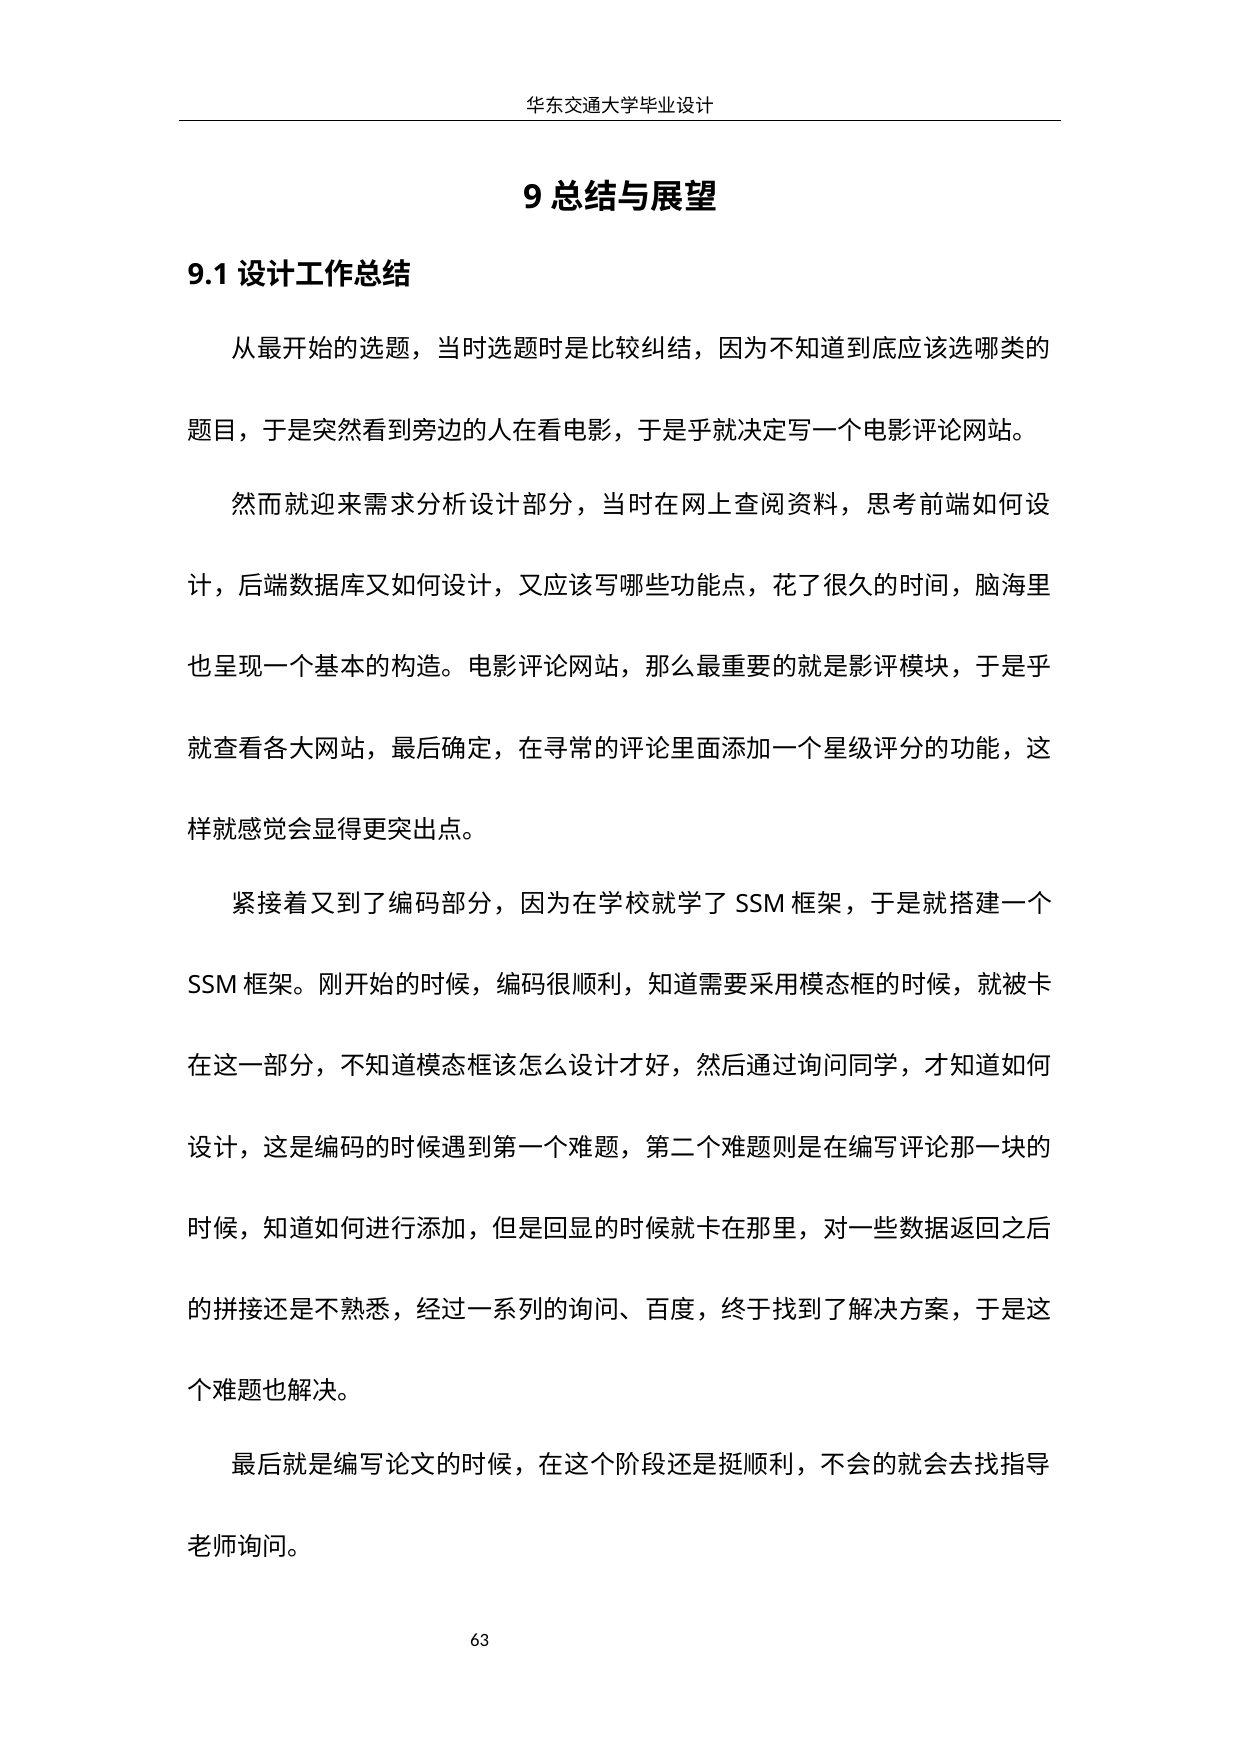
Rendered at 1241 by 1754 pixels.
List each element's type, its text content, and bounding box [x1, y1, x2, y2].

list 最后就是编写论文的时候，在这个阶段还是挺顺利，不会的就会去找指导老师询问。 [187, 1431, 1053, 1577]
list 然而就迎来需求分析设计部分，当时在网上查阅资料，思考前端如何设计，后端数据库又如何设计，又应该写哪些功能点，花了很久的时间，脑海里也呈现一个基本的构造。电影评论网站，那么最重要的就是影评模块，于是乎就查看各大网站，最后确定，在寻常的评论里面添加一个星级评分的功能，这样就感觉会显得更突出点。 [187, 470, 1053, 860]
text 9 总结与展望 [187, 162, 1053, 227]
subtitle 9.1 设计工作总结 [187, 239, 1053, 304]
list 紧接着又到了编码部分，因为在学校就学了SSM框架，于是就搭建一个SSM框架。刚开始的时候，编码很顺利，知道需要采用模态框的时候，就被卡在这一部分，不知道模态框该怎么设计才好，然后通过询问同学，才知道如何设计，这是编码的时候遇到第一个难题，第二个难题则是在编写评论那一块的时候，知道如何进行添加，但是回显的时候就卡在那里，对一些数据返回之后的拼接还是不熟悉，经过一系列的询问、百度，终于找到了解决方案，于是这个难题也解决。 [187, 869, 1053, 1421]
list 从最开始的选题，当时选题时是比较纠结，因为不知道到底应该选哪类的题目，于是突然看到旁边的人在看电影，于是乎就决定写一个电影评论网站。 [187, 314, 1053, 461]
